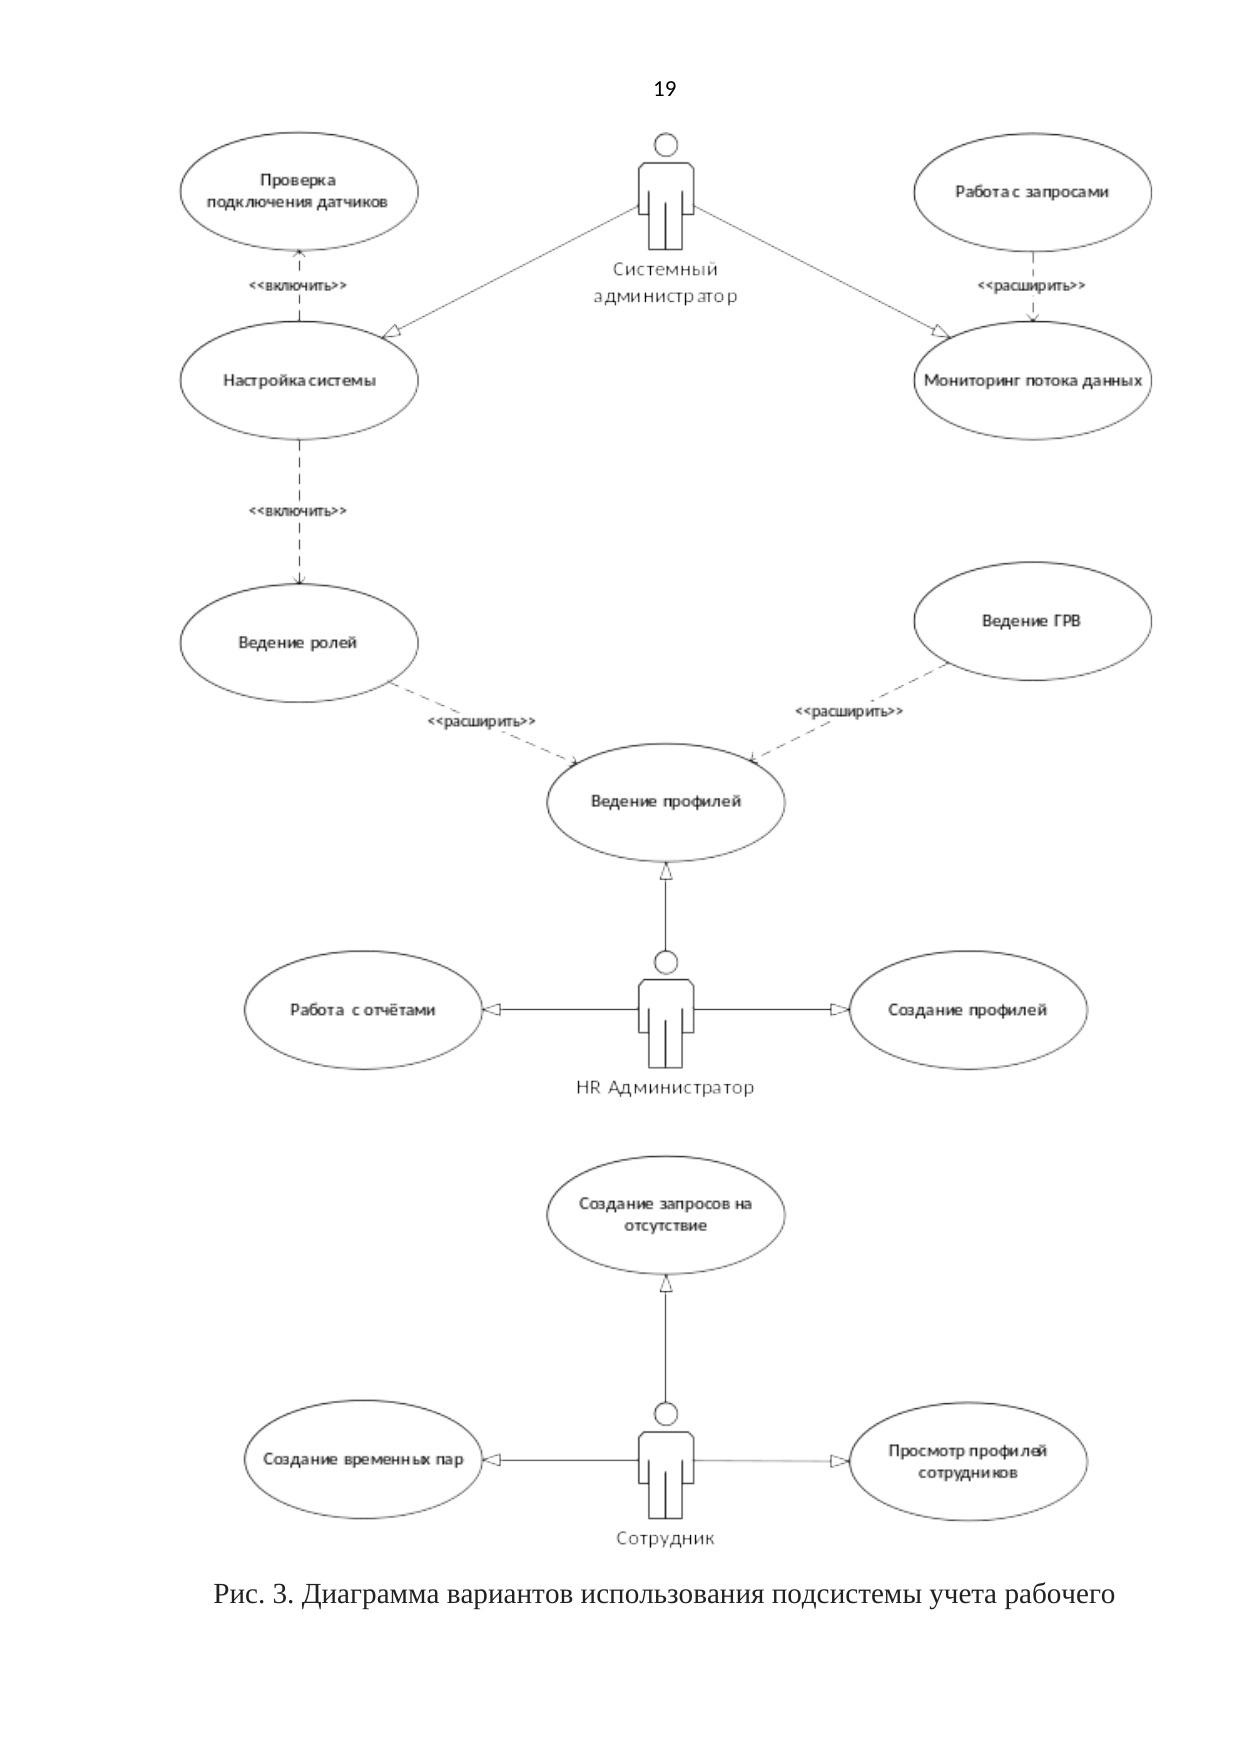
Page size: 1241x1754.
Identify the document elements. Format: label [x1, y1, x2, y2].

text [177, 130, 1152, 1609]
